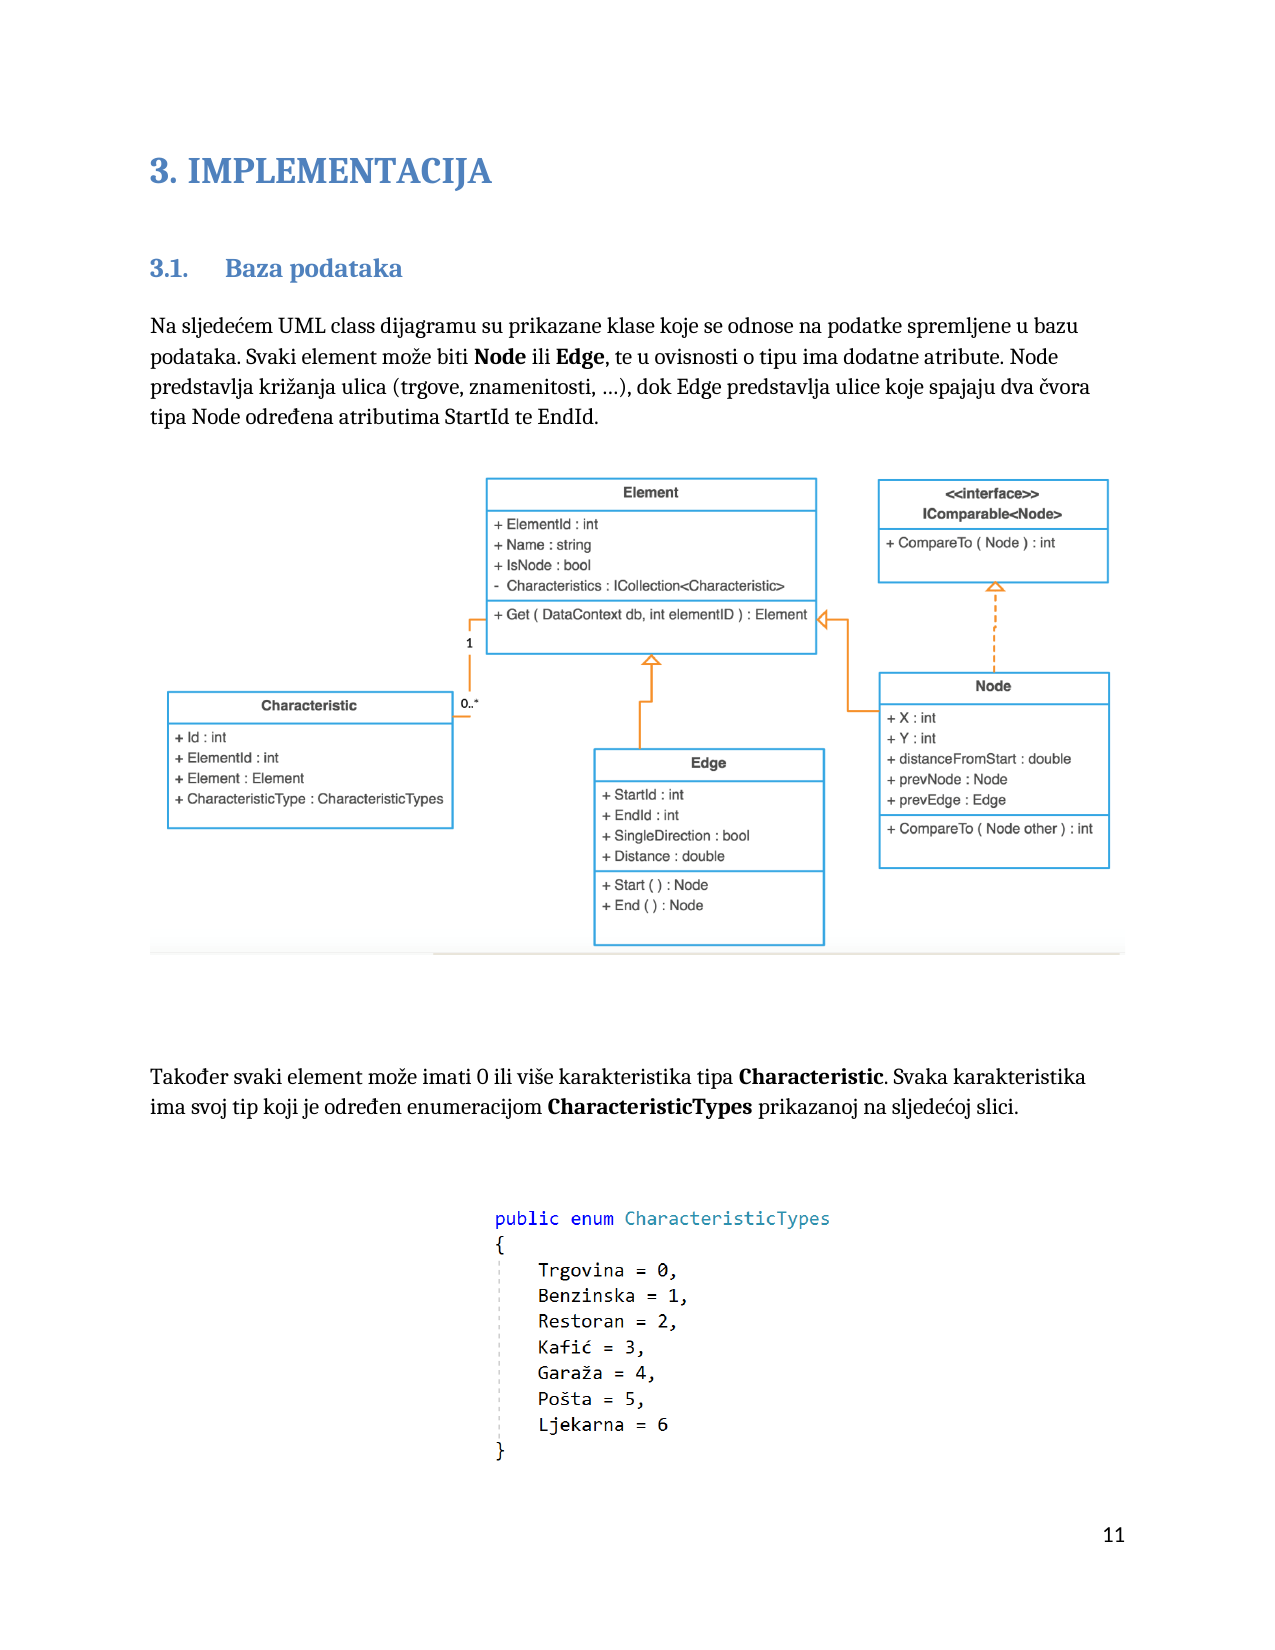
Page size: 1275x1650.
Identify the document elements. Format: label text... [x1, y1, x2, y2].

text Također svaki element može imati 0 ili više karakteristika tipa Characteristic. Svaka karakteristika ima svoj tip koji je određen enumeracijom CharacteristicTypes prikazanoj na sljedećoj slici. [150, 1063, 1125, 1120]
picture [150, 455, 1125, 955]
subtitle Baza podataka [150, 253, 1125, 284]
picture [481, 1203, 860, 1476]
text Na sljedećem UML class dijagramu su prikazane klase koje se odnose na podatke spremljene u bazu podataka. Svaki element može biti Node ili Edge, te u ovisnosti o tipu ima dodatne atribute. Node predstavlja križanja ulica (trgove, znamenitosti, …), dok Edge predstavlja ulice koje spajaju dva čvora tipa Node određena atributima StartId te EndId. [150, 313, 1125, 430]
subtitle IMPLEMENTACIJA [150, 150, 1125, 193]
